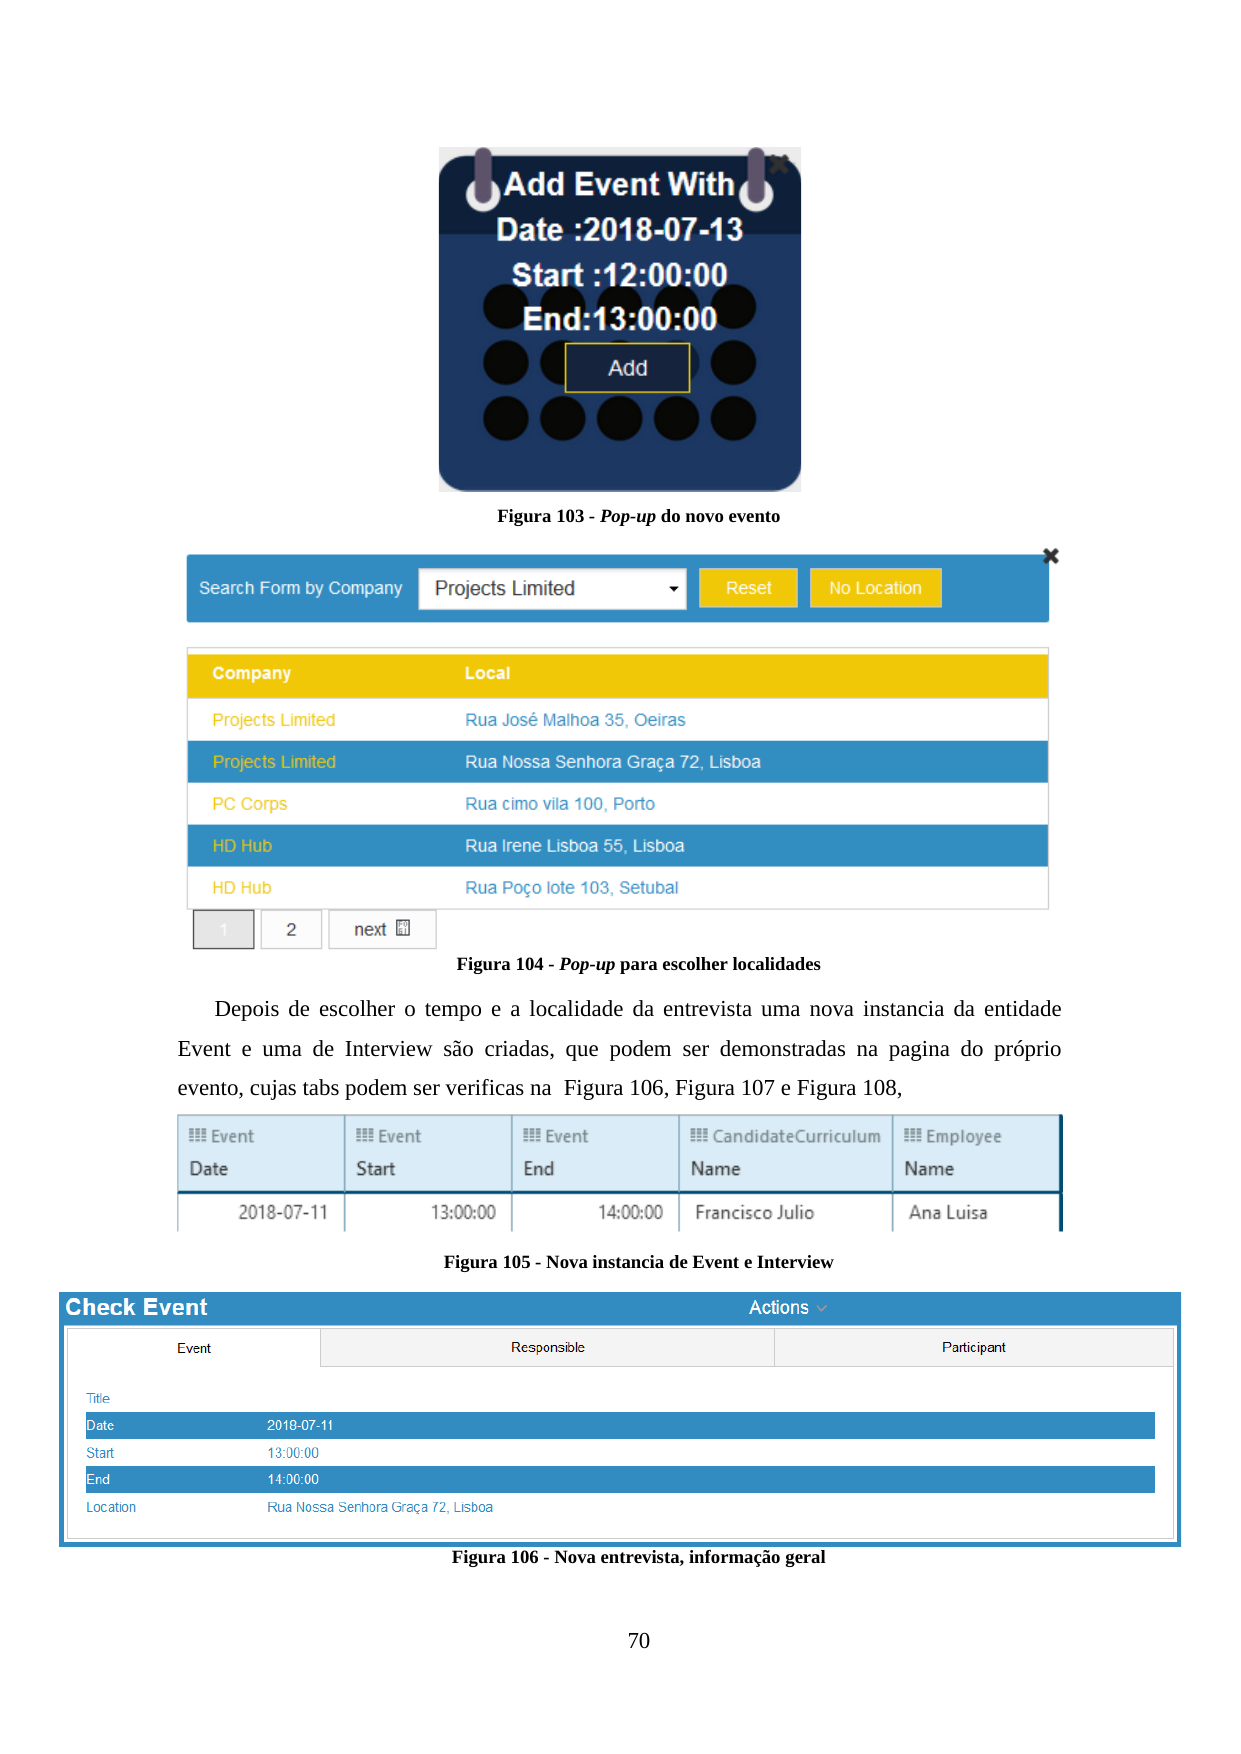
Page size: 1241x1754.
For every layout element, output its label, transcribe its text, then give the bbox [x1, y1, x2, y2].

text Figura 104 - Pop-up para escolher localidades [177, 953, 1063, 974]
picture [59, 1292, 1182, 1547]
text Figura 103 - Pop-up do novo evento [177, 504, 1063, 526]
text Figura 106 - Nova entrevista, informação geral [177, 1547, 1063, 1568]
text Figura 105 - Nova instancia de Event e Interview [177, 1251, 1063, 1272]
picture [177, 546, 1063, 953]
text Depois de escolher o tempo e a localidade da entrevista uma nova instancia da entidade Event e uma de Interview são criadas, que podem ser demonstradas na pagina do próprio evento, cujas tabs podem ser verificas na Figura 106, Figura 107 e Figura 108, [177, 995, 1063, 1101]
picture [177, 1113, 1063, 1238]
picture [438, 147, 802, 492]
